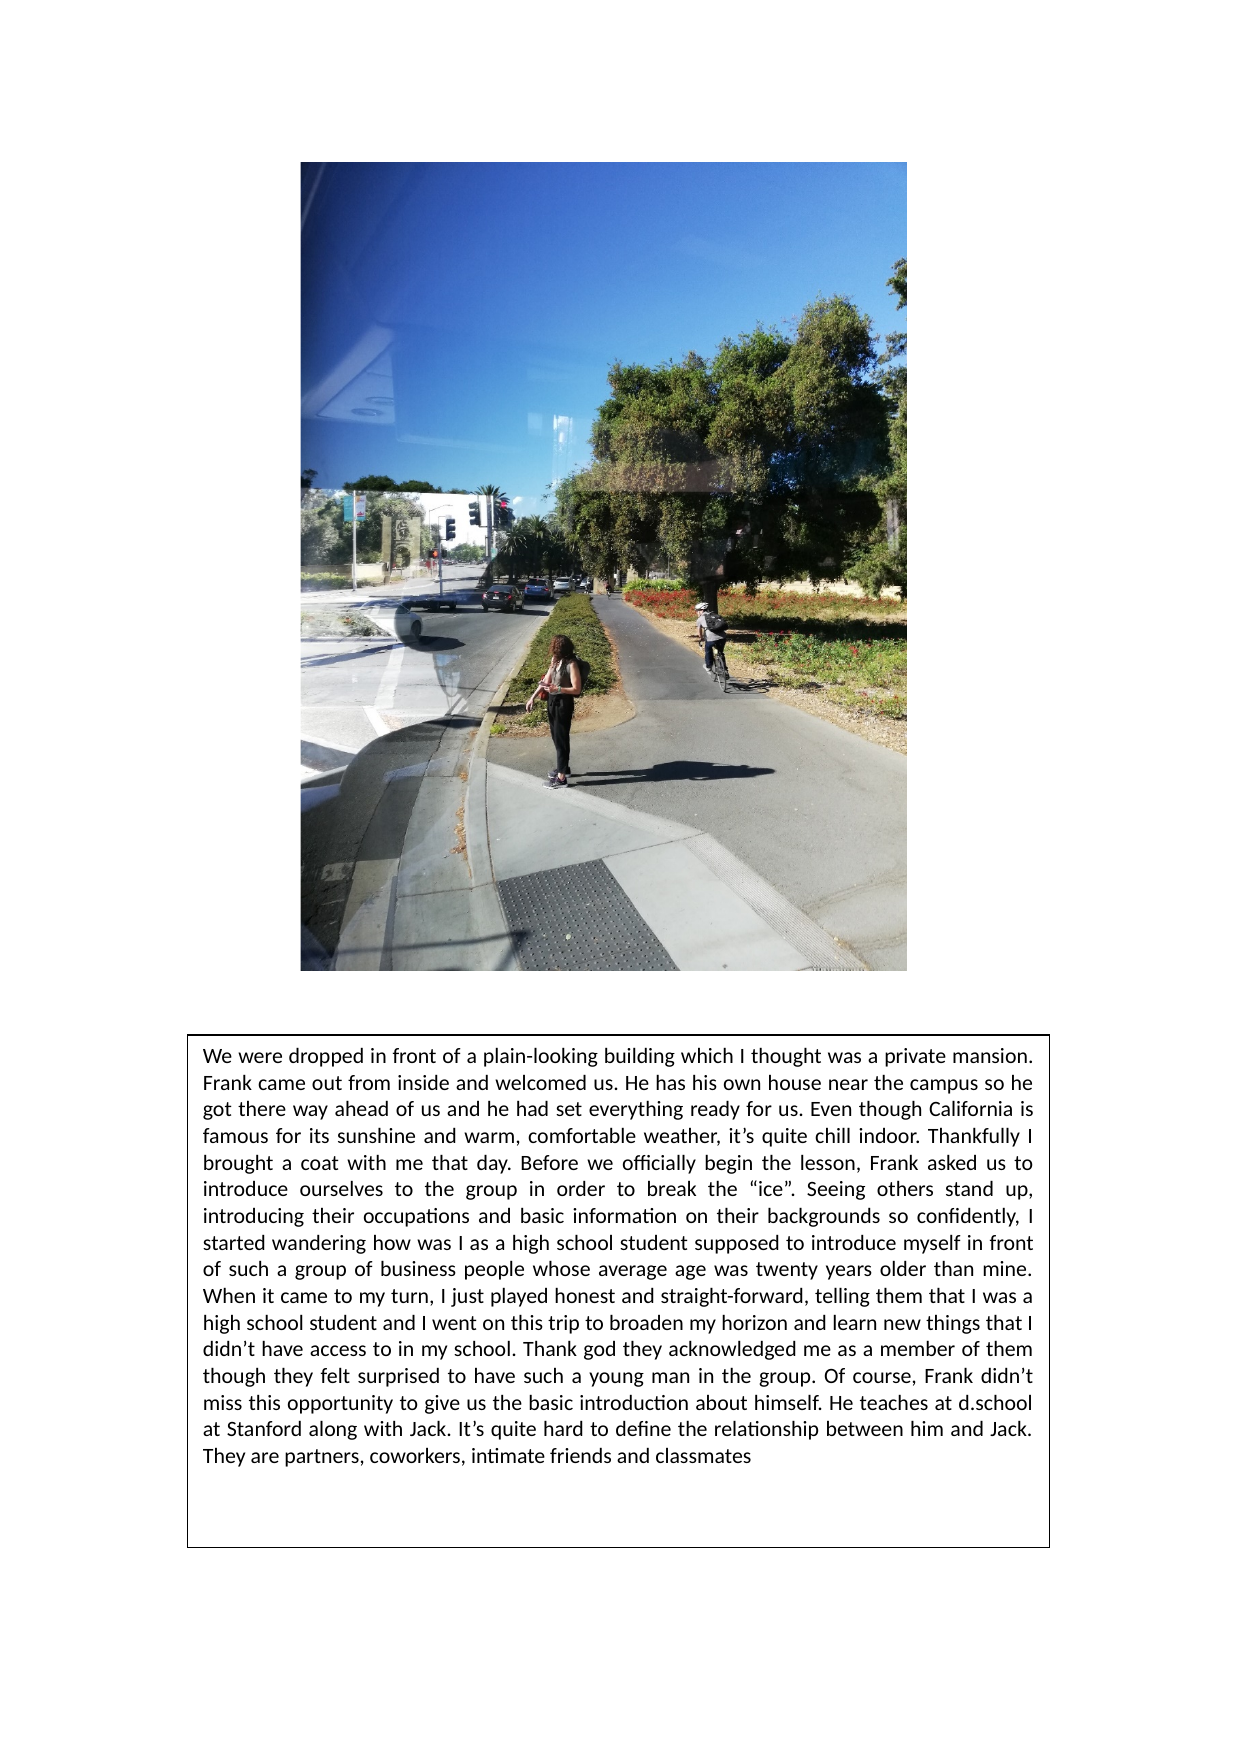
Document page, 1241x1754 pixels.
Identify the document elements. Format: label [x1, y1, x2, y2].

picture [300, 162, 907, 971]
